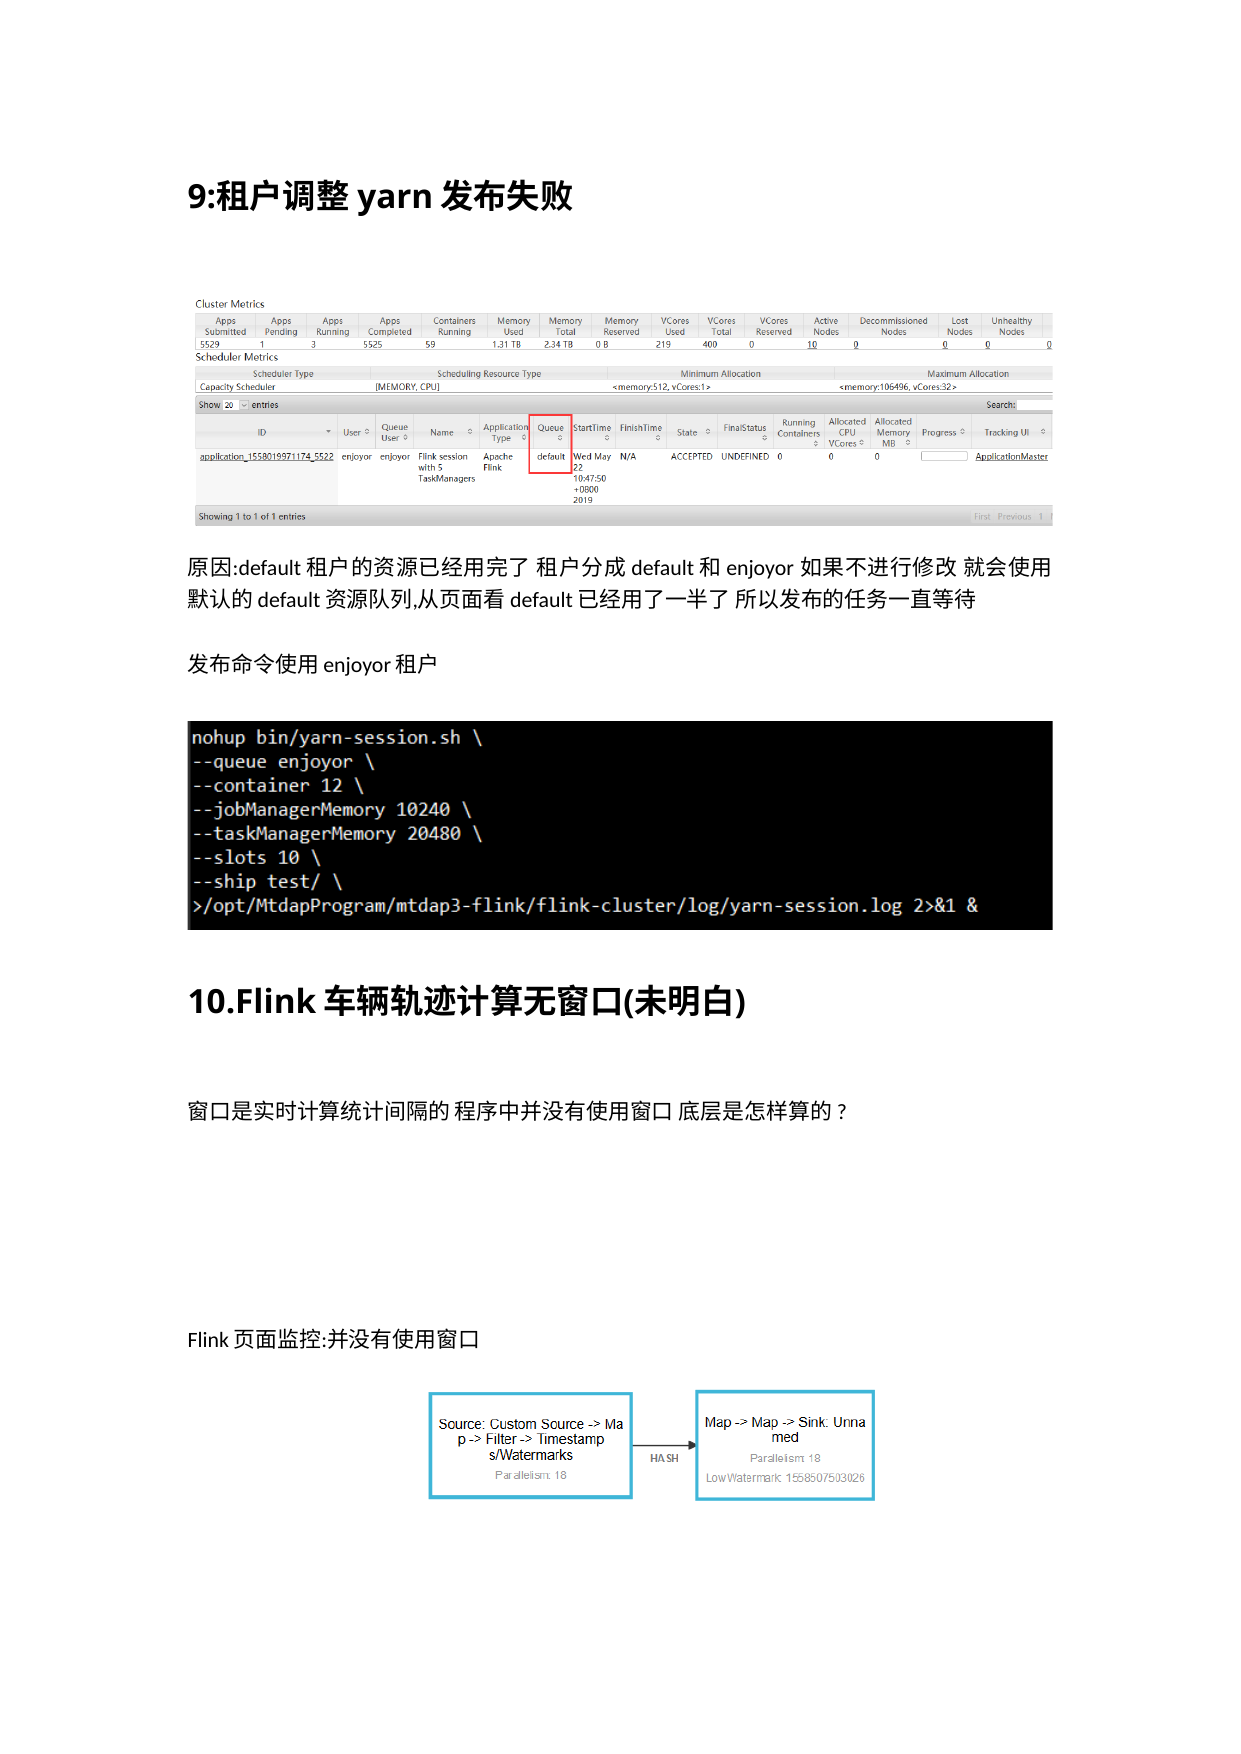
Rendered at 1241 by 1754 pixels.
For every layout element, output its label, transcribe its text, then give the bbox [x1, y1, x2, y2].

text Flink页面监控:并没有使用窗口 [187, 1321, 1053, 1353]
picture [187, 721, 1053, 930]
text 原因:default租户的资源已经用完了 租户分成default和enjoyor 如果不进行修改 就会使用默认的default资源队列,从页面看 default已经用了一半了 所以发布的任务一直等待 [187, 549, 1053, 614]
text 窗口是实时计算统计间隔的 程序中并没有使用窗口 底层是怎样算的 ? [187, 1094, 1053, 1126]
picture [187, 1353, 1053, 1554]
subtitle 10.Flink车辆轨迹计算无窗口(未明白) [187, 966, 1053, 1031]
subtitle 9:租户调整 yarn发布失败 [187, 162, 1053, 227]
picture [187, 289, 1053, 526]
text 发布命令使用enjoyor租户 [187, 647, 1053, 679]
